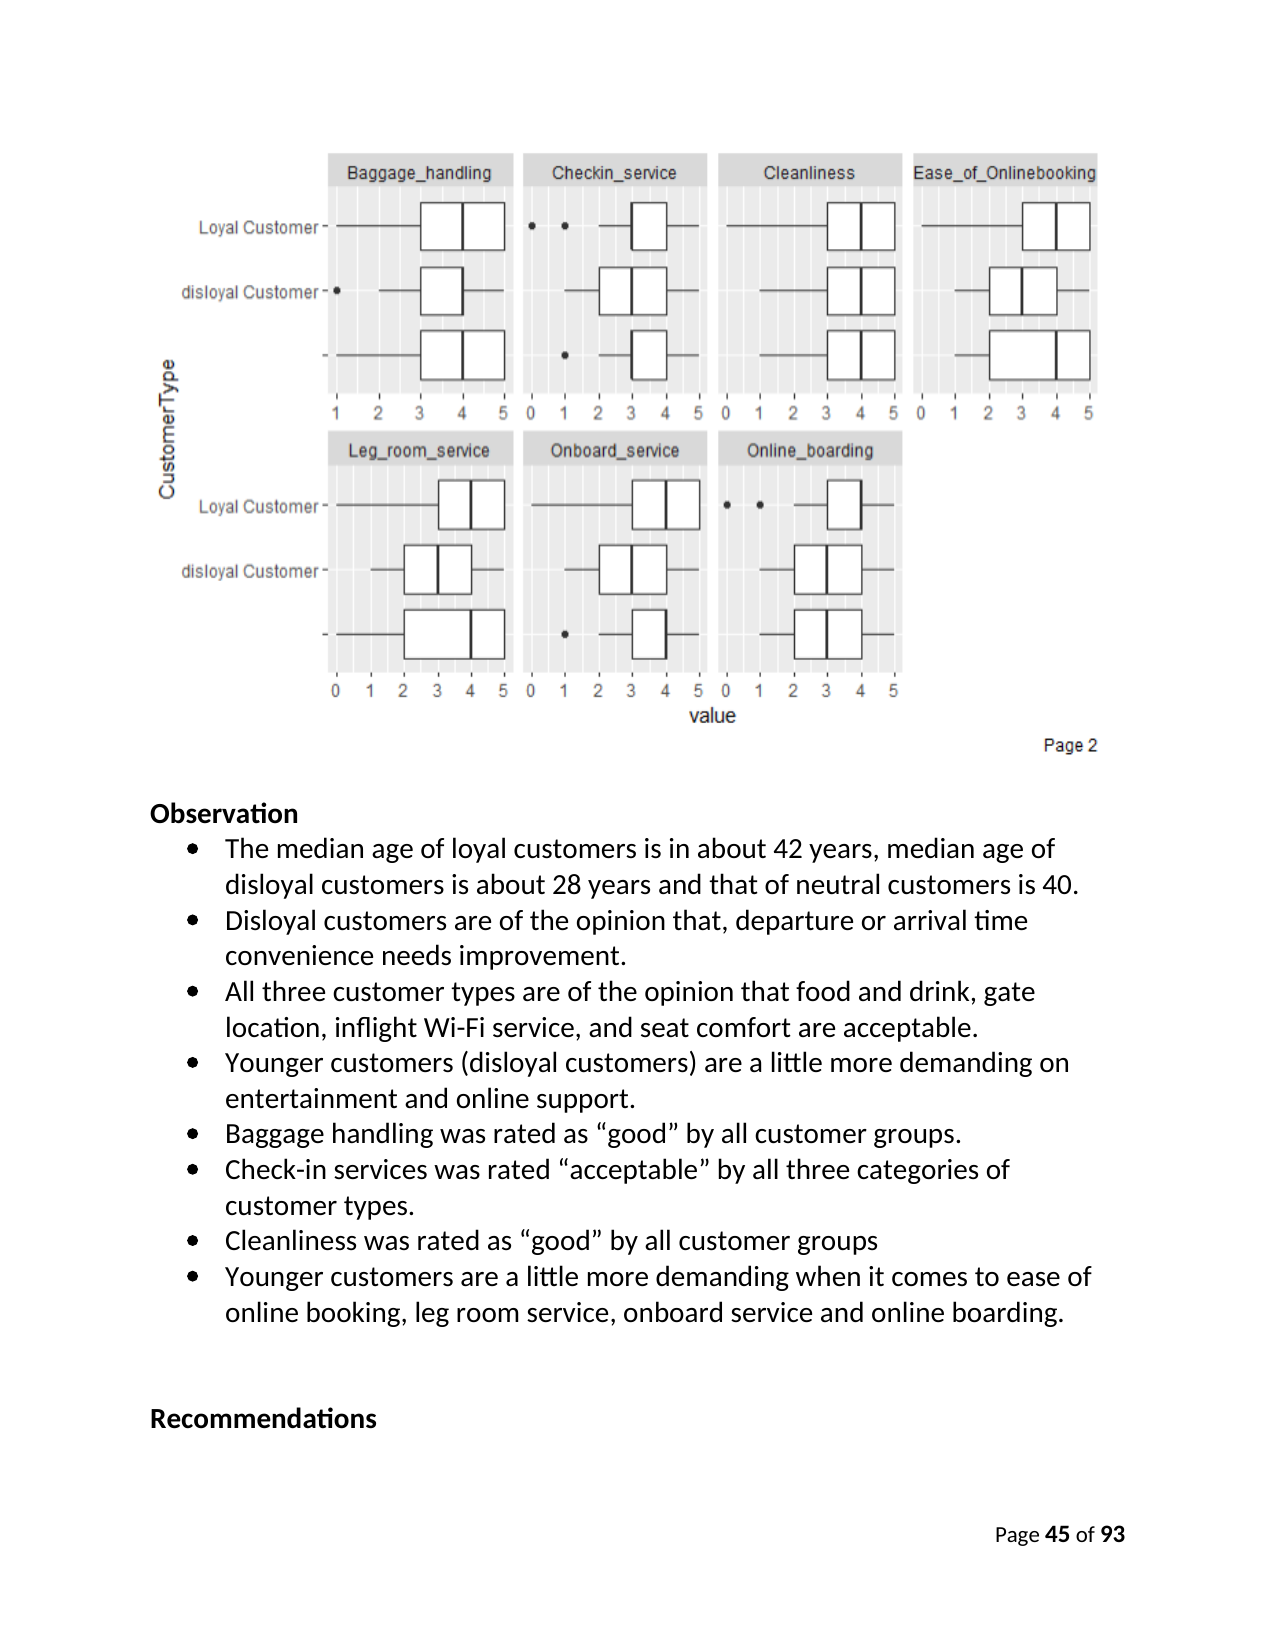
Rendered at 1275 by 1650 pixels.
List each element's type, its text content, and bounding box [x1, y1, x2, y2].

list Younger customers (disloyal customers) are a little more demanding on entertainment and online support. [187, 1044, 1125, 1116]
list Cleanliness was rated as “good” by all customer groups [187, 1222, 1125, 1258]
list Disloyal customers are of the opinion that, departure or arrival time convenience needs improvement. [187, 902, 1125, 973]
list Baggage handling was rated as “good” by all customer groups. [187, 1116, 1125, 1151]
list The median age of loyal customers is in about 42 years, median age of disloyal customers is about 28 years and that of neutral customers is 40. [187, 831, 1125, 902]
list All three customer types are of the opinion that food and drink, gate location, inflight Wi-Fi service, and seat comfort are acceptable. [187, 973, 1125, 1044]
text Recommendations [150, 1401, 1125, 1436]
list Younger customers are a little more demanding when it comes to ease of online booking, leg room service, onboard service and online boarding. [187, 1258, 1125, 1329]
picture [150, 150, 1104, 760]
text Observation [150, 795, 1125, 831]
list Check-in services was rated “acceptable” by all three categories of customer types. [187, 1151, 1125, 1222]
